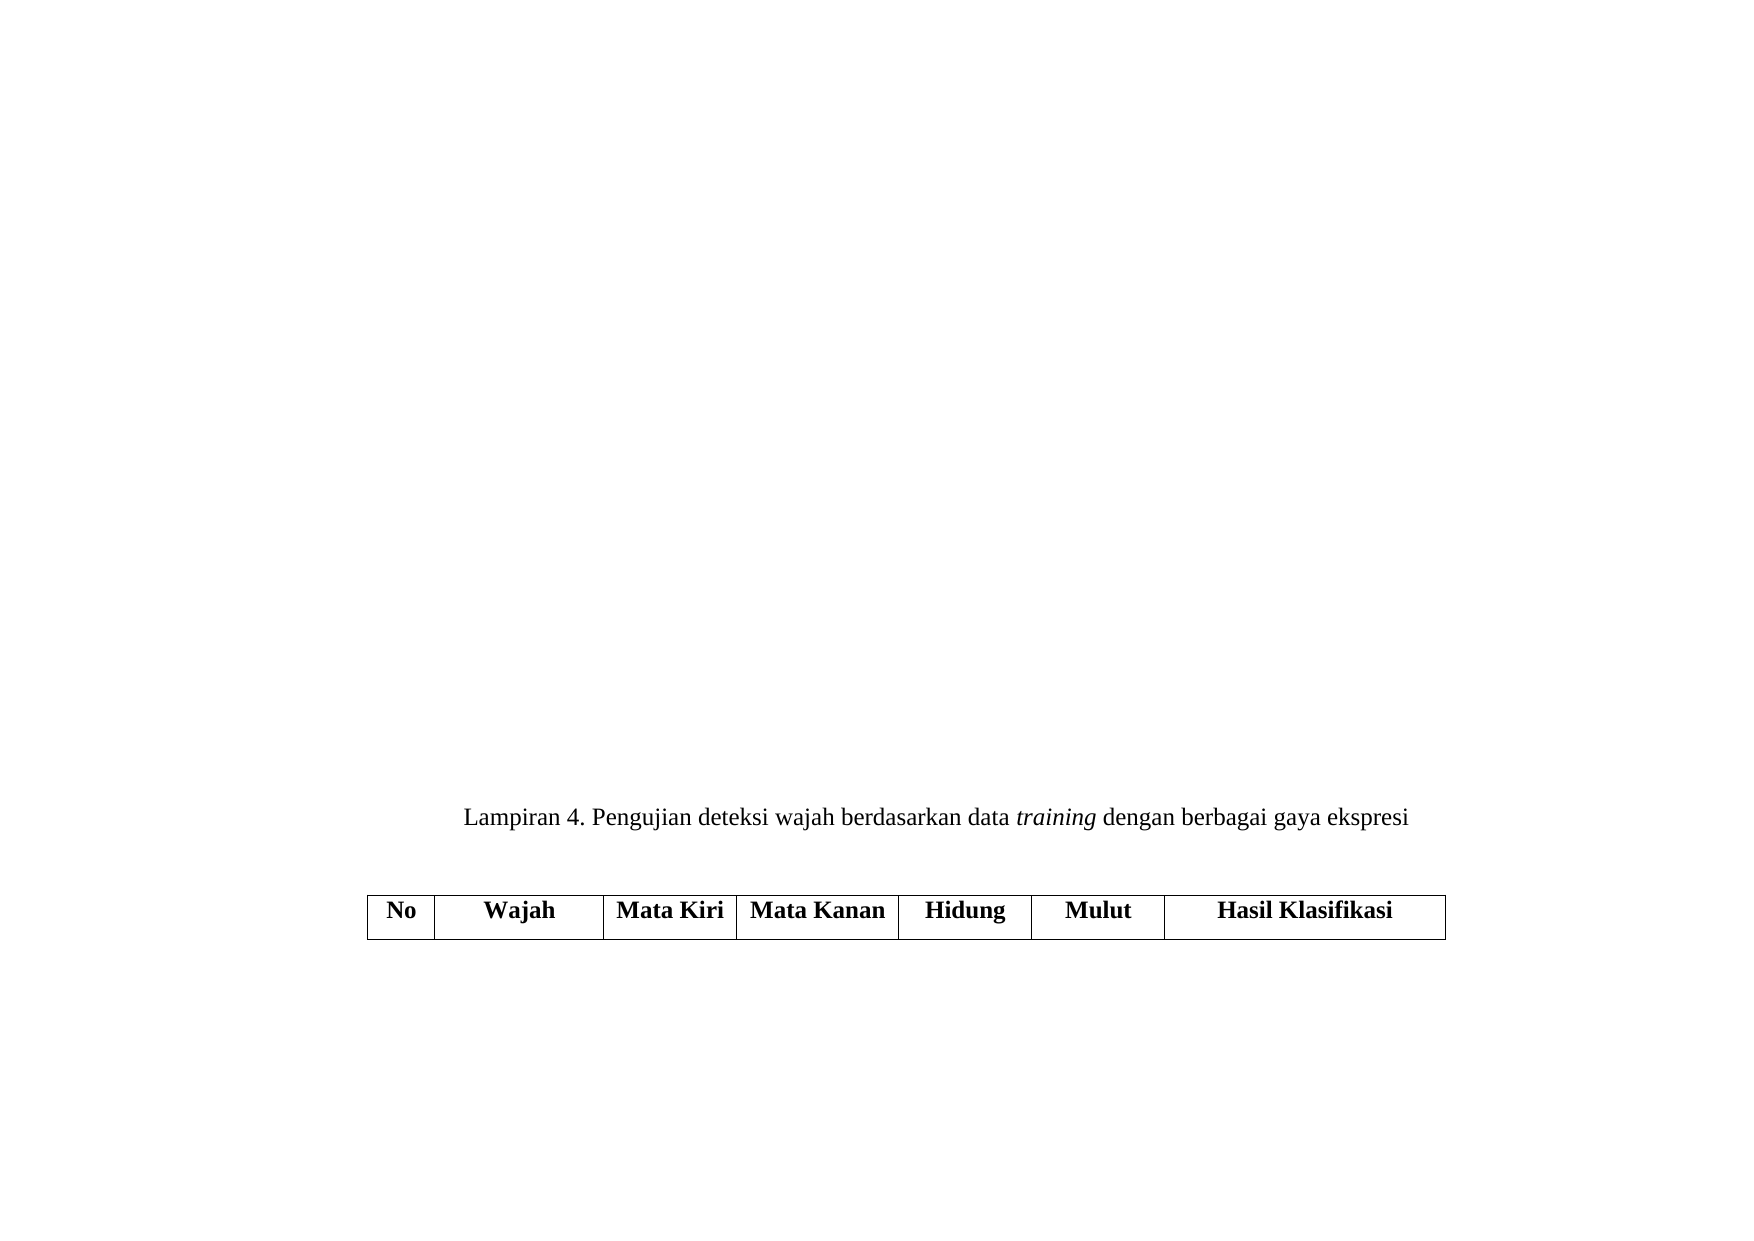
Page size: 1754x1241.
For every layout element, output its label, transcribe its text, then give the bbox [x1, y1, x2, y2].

table_header No [368, 896, 434, 938]
table_header Hasil Klasifikasi [1165, 896, 1445, 938]
table_header Mata Kanan [737, 896, 898, 938]
table_header Hidung [899, 896, 1031, 938]
table_header Mulut [1032, 896, 1164, 938]
text Lampiran 4. Pengujian deteksi wajah berdasarkan data training dengan berbagai gaya ekspresi [236, 802, 1577, 831]
table_header Wajah [435, 896, 603, 938]
table_header Mata Kiri [604, 896, 736, 938]
